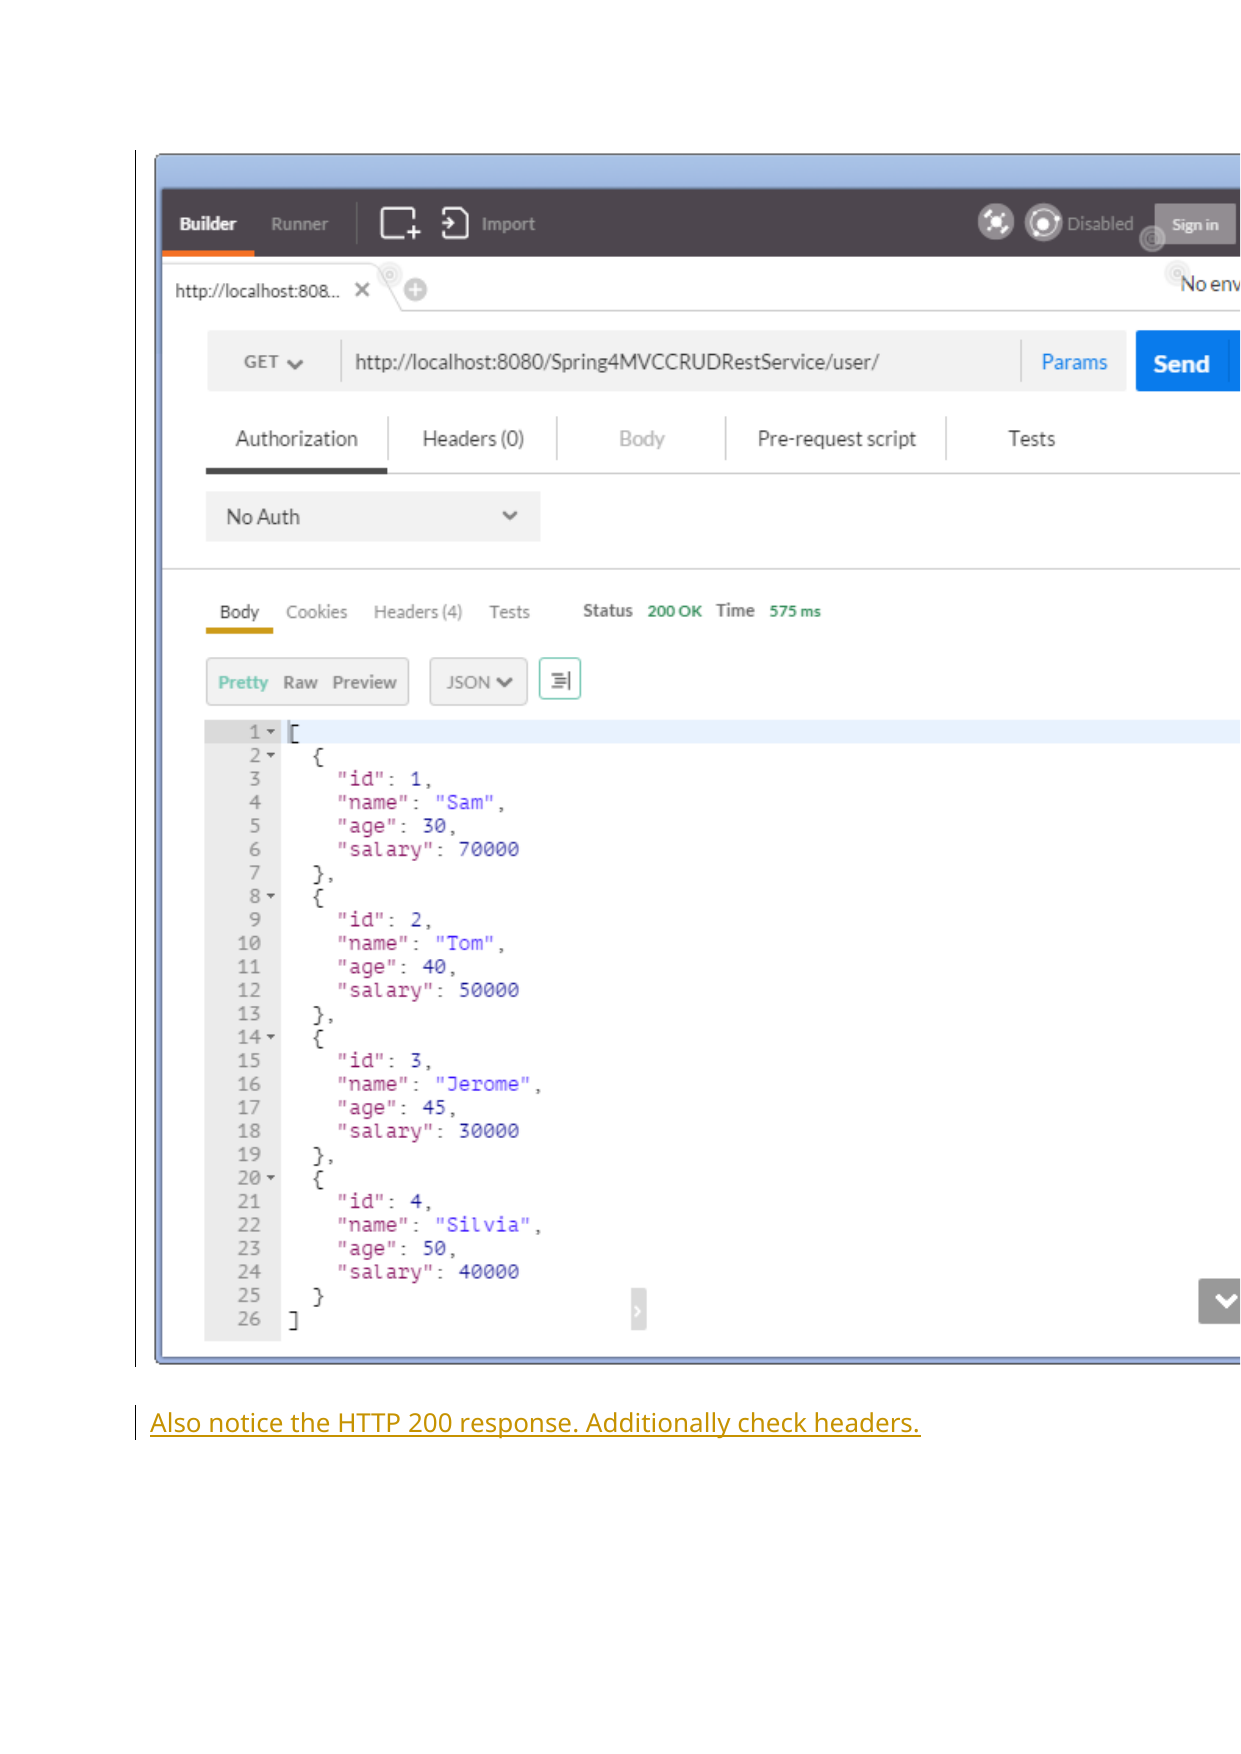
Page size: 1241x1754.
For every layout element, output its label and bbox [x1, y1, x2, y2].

picture [150, 150, 1241, 1368]
